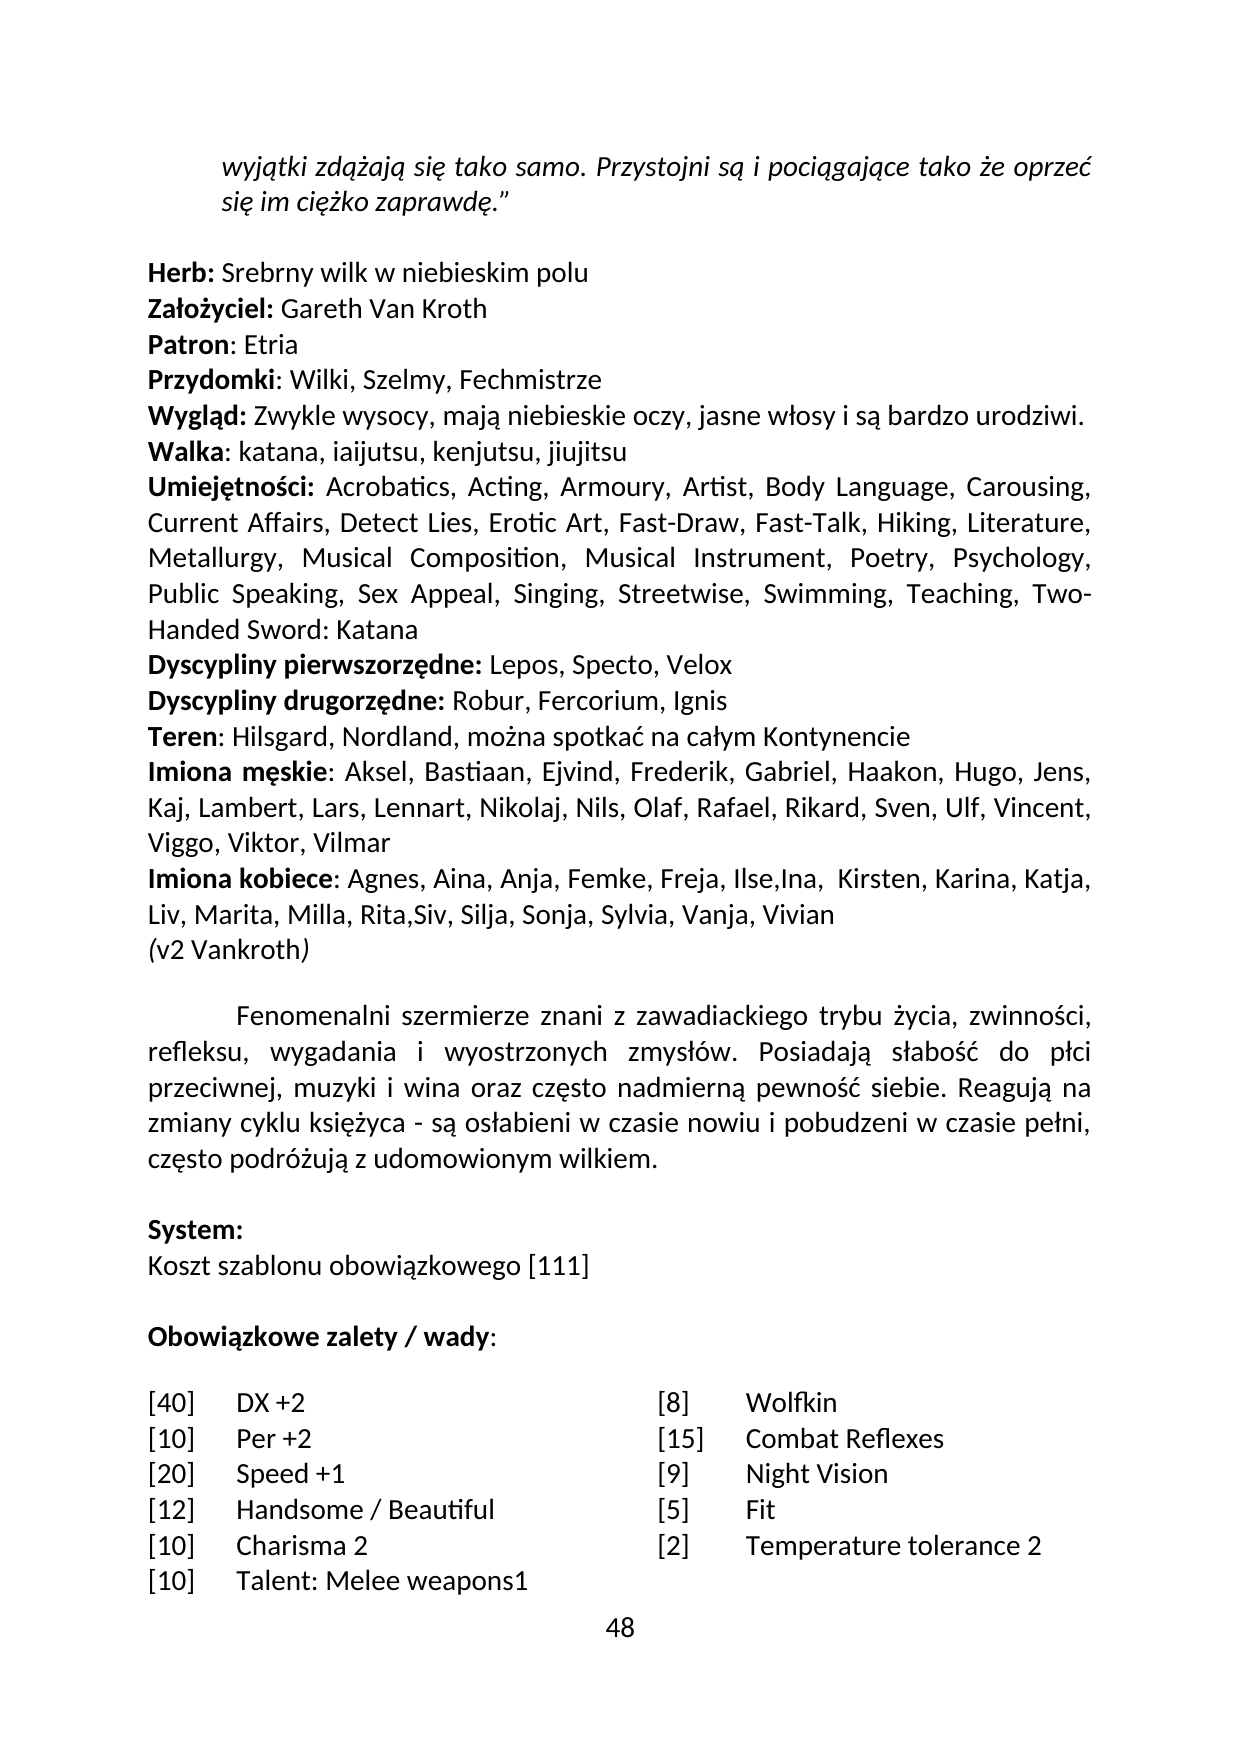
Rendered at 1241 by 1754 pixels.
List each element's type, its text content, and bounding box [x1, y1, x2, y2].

text System: [148, 1211, 1093, 1247]
text Obowiązkowe zalety / wady: [148, 1318, 1093, 1354]
text [10] Talent: Melee weapons1 [148, 1562, 583, 1598]
text Dyscypliny drugorzędne: Robur, Fercorium, Ignis [148, 682, 1093, 718]
text [2] Temperature tolerance 2 [657, 1527, 1093, 1562]
text [10] Charisma 2 [148, 1527, 583, 1562]
text [12] Handsome / Beautiful [148, 1491, 583, 1527]
text Fenomenalni szermierze znani z zawadiackiego trybu życia, zwinności, refleksu, wygadania i wyostrzonych zmysłów. Posiadają słabość do płci przeciwnej, muzyki i wina oraz często nadmierną pewność siebie. Reagują na zmiany cyklu księżyca - są osłabieni w czasie nowiu i pobudzeni w czasie pełni, często podróżują z udomowionym wilkiem. [148, 997, 1093, 1176]
text Teren: Hilsgard, Nordland, można spotkać na całym Kontynencie [148, 718, 1093, 753]
text [9] Night Vision [657, 1456, 1093, 1491]
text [221, 148, 1093, 219]
text Imiona kobiece: Agnes, Aina, Anja, Femke, Freja, Ilse,Ina, Kirsten, Karina, Katja, Liv, Marita, Milla, Rita,Siv, Silja, Sonja, Sylvia, Vanja, Vivian [148, 860, 1093, 931]
text Koszt szablonu obowiązkowego [111] [148, 1247, 1093, 1282]
text [5] Fit [657, 1491, 1093, 1527]
text (v2 Vankroth) [148, 931, 1093, 967]
text Imiona męskie: Aksel, Bastiaan, Ejvind, Frederik, Gabriel, Haakon, Hugo, Jens, Kaj, Lambert, Lars, Lennart, Nikolaj, Nils, Olaf, Rafael, Rikard, Sven, Ulf, Vincent, Viggo, Viktor, Vilmar [148, 753, 1093, 860]
text Założyciel: Gareth Van Kroth [148, 290, 1093, 326]
text [40] DX +2 [148, 1384, 583, 1420]
text [15] Combat Reflexes [657, 1420, 1093, 1456]
text Umiejętności: Acrobatics, Acting, Armoury, Artist, Body Language, Carousing, Current Affairs, Detect Lies, Erotic Art, Fast-Draw, Fast-Talk, Hiking, Literature, Metallurgy, Musical Composition, Musical Instrument, Poetry, Psychology, Public Speaking, Sex Appeal, Singing, Streetwise, Swimming, Teaching, Two-Handed Sword: Katana [148, 468, 1093, 646]
text Przydomki: Wilki, Szelmy, Fechmistrze [148, 361, 1093, 397]
text Walka: katana, iaijutsu, kenjutsu, jiujitsu [148, 433, 1093, 468]
text Herb: Srebrny wilk w niebieskim polu [148, 254, 1093, 290]
text Dyscypliny pierwszorzędne: Lepos, Specto, Velox [148, 646, 1093, 682]
text [10] Per +2 [148, 1420, 583, 1456]
text [20] Speed +1 [148, 1456, 583, 1491]
text Patron: Etria [148, 326, 1093, 361]
text Wygląd: Zwykle wysocy, mają niebieskie oczy, jasne włosy i są bardzo urodziwi. [148, 397, 1093, 433]
text [8] Wolfkin [657, 1384, 1093, 1420]
